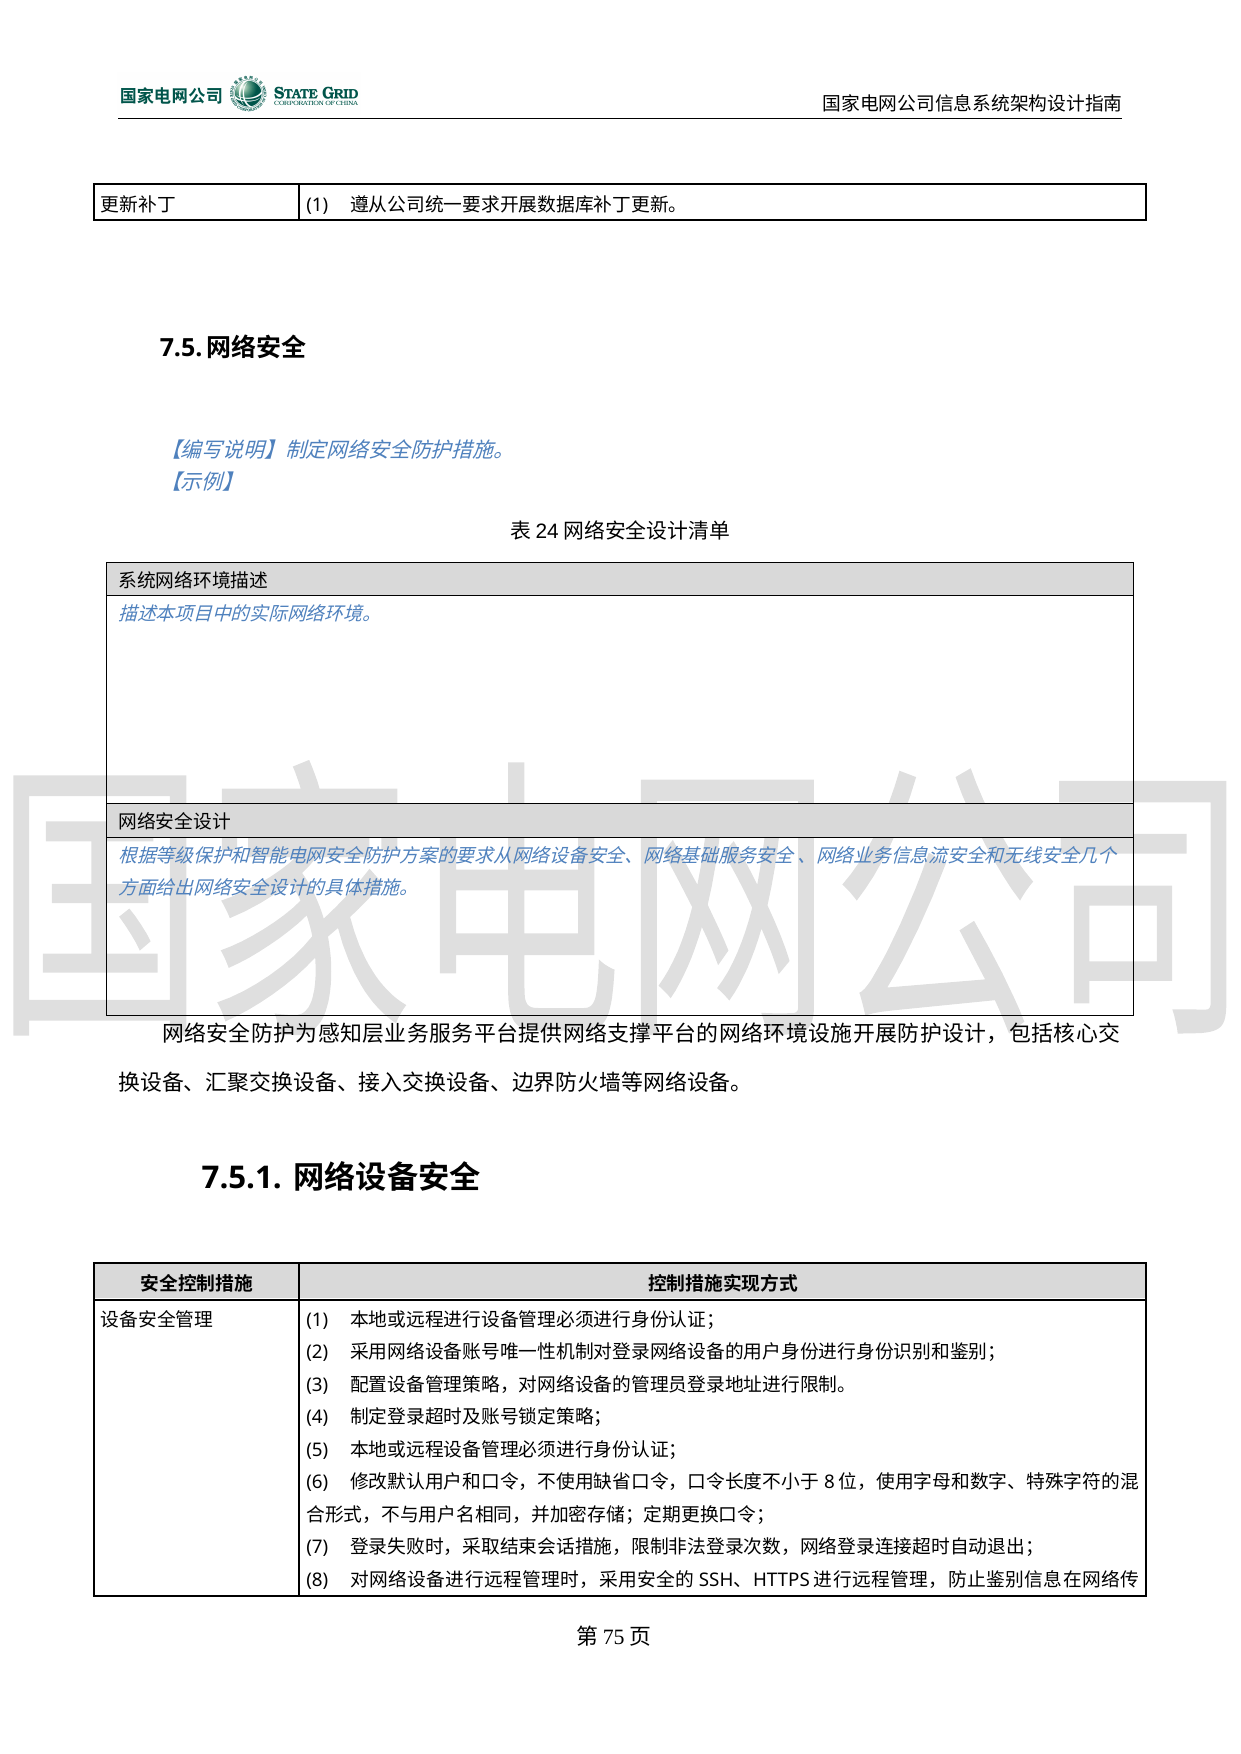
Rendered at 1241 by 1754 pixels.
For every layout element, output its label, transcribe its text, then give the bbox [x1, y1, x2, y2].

text 【编写说明】制定网络安全防护措施。 [118, 432, 1122, 464]
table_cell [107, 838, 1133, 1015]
subtitle 网络安全 [159, 313, 1122, 378]
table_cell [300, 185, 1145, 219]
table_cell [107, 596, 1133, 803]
text 网络安全防护为感知层业务服务平台提供网络支撑平台的网络环境设施开展防护设计，包括核心交换设备、汇聚交换设备、接入交换设备、边界防火墙等网络设备。 [118, 1016, 1122, 1097]
text 表 网络安全设计清单 [118, 513, 1122, 545]
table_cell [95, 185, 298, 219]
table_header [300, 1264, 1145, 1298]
subtitle 网络设备安全 [201, 1142, 1122, 1207]
text 【示例】 [118, 464, 1122, 497]
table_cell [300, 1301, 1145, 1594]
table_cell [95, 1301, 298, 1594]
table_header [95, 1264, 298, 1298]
picture [116, 72, 362, 115]
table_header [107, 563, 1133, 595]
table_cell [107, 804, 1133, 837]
